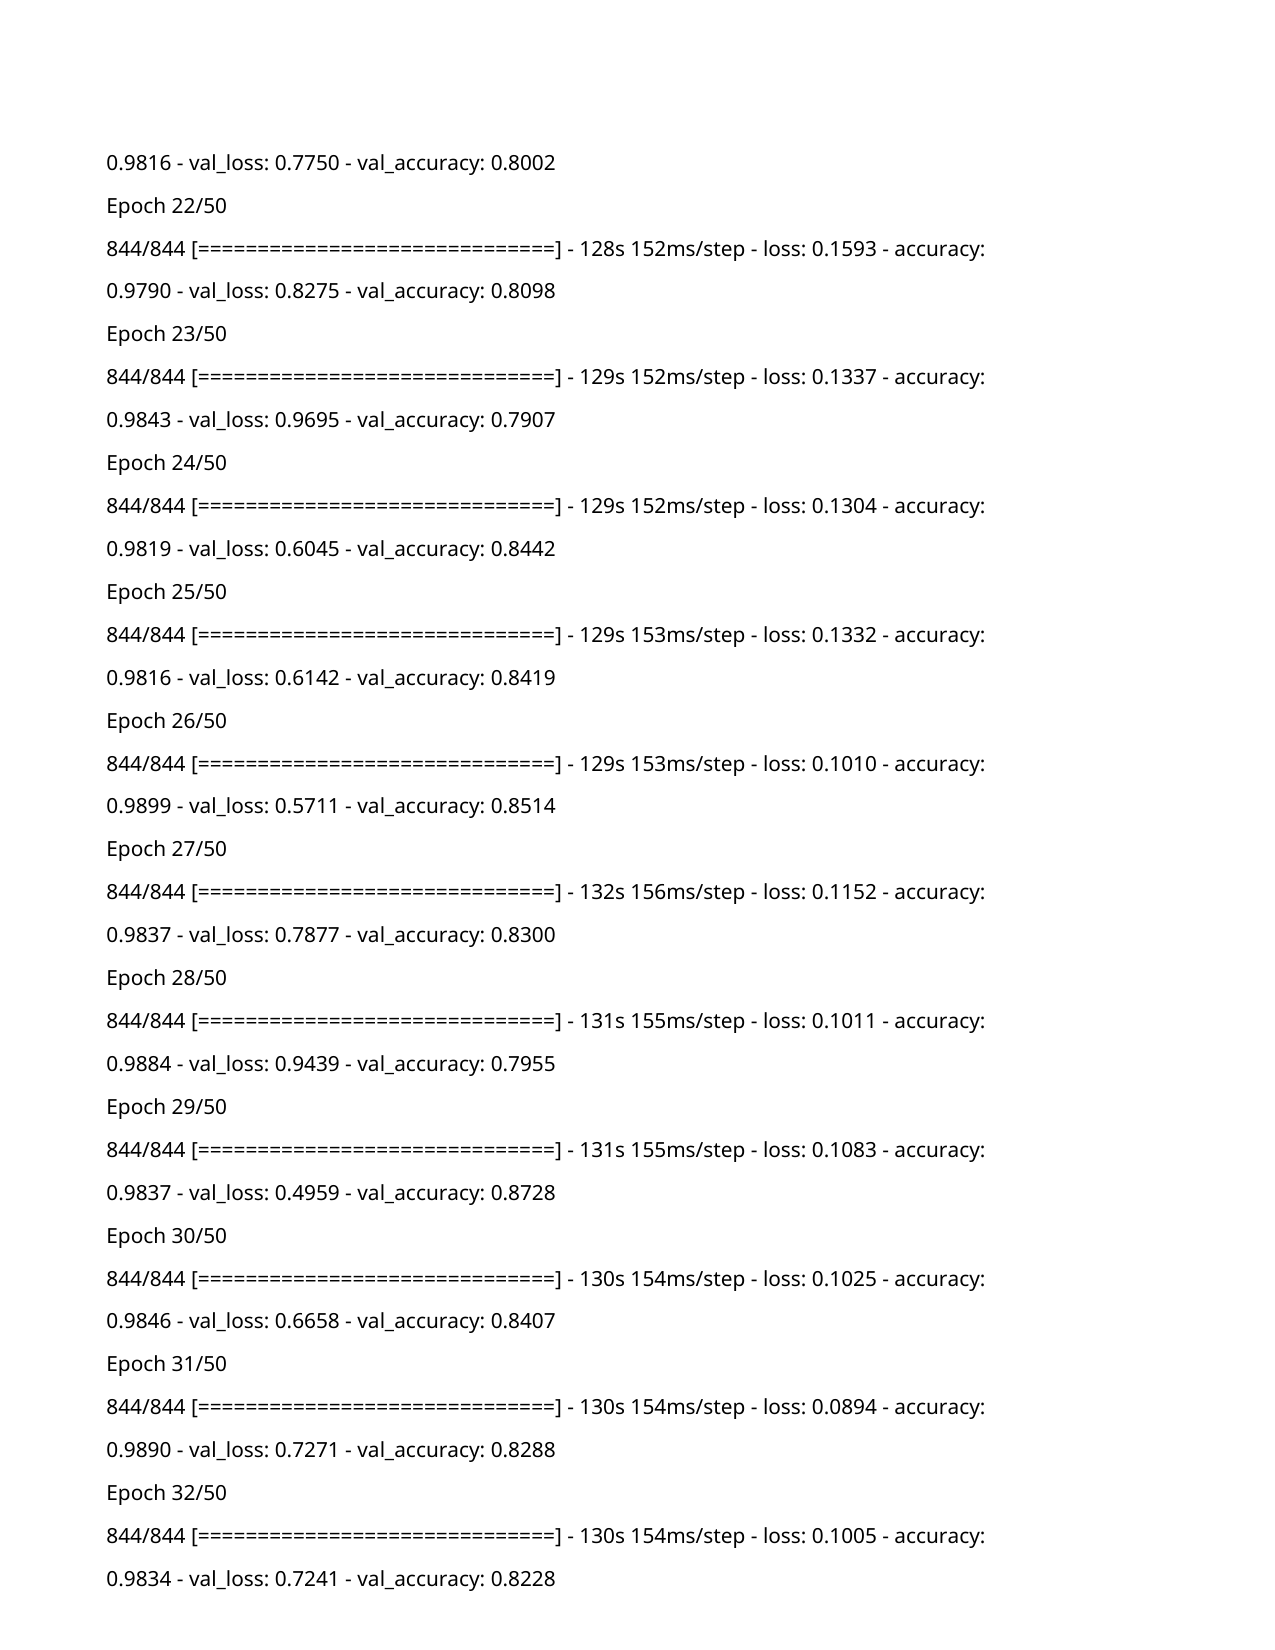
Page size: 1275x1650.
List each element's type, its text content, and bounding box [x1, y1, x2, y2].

text Epoch 26/50 [106, 706, 987, 734]
text Epoch 27/50 [106, 834, 987, 863]
text 844/844 [==============================] - 129s 152ms/step - loss: 0.1304 - accuracy: 0.9819 - val_loss: 0.6045 - val_accuracy: 0.8442 [106, 491, 987, 563]
text 844/844 [==============================] - 130s 154ms/step - loss: 0.0894 - accuracy: 0.9890 - val_loss: 0.7271 - val_accuracy: 0.8288 [106, 1392, 987, 1464]
text Epoch 28/50 [106, 963, 987, 992]
text 844/844 [==============================] - 132s 156ms/step - loss: 0.1152 - accuracy: 0.9837 - val_loss: 0.7877 - val_accuracy: 0.8300 [106, 877, 987, 949]
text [106, 148, 987, 176]
text 844/844 [==============================] - 129s 153ms/step - loss: 0.1332 - accuracy: 0.9816 - val_loss: 0.6142 - val_accuracy: 0.8419 [106, 620, 987, 691]
text 844/844 [==============================] - 130s 154ms/step - loss: 0.1005 - accuracy: 0.9834 - val_loss: 0.7241 - val_accuracy: 0.8228 [106, 1521, 987, 1593]
text 844/844 [==============================] - 131s 155ms/step - loss: 0.1011 - accuracy: 0.9884 - val_loss: 0.9439 - val_accuracy: 0.7955 [106, 1006, 987, 1078]
text Epoch 30/50 [106, 1221, 987, 1249]
text 844/844 [==============================] - 128s 152ms/step - loss: 0.1593 - accuracy: 0.9790 - val_loss: 0.8275 - val_accuracy: 0.8098 [106, 234, 987, 305]
text Epoch 29/50 [106, 1092, 987, 1121]
text Epoch 24/50 [106, 448, 987, 477]
text 844/844 [==============================] - 130s 154ms/step - loss: 0.1025 - accuracy: 0.9846 - val_loss: 0.6658 - val_accuracy: 0.8407 [106, 1264, 987, 1335]
text Epoch 32/50 [106, 1478, 987, 1507]
text Epoch 31/50 [106, 1349, 987, 1378]
text 844/844 [==============================] - 129s 153ms/step - loss: 0.1010 - accuracy: 0.9899 - val_loss: 0.5711 - val_accuracy: 0.8514 [106, 749, 987, 820]
text 844/844 [==============================] - 131s 155ms/step - loss: 0.1083 - accuracy: 0.9837 - val_loss: 0.4959 - val_accuracy: 0.8728 [106, 1135, 987, 1206]
text 844/844 [==============================] - 129s 152ms/step - loss: 0.1337 - accuracy: 0.9843 - val_loss: 0.9695 - val_accuracy: 0.7907 [106, 362, 987, 434]
text Epoch 22/50 [106, 191, 987, 219]
text Epoch 23/50 [106, 319, 987, 348]
text Epoch 25/50 [106, 577, 987, 606]
